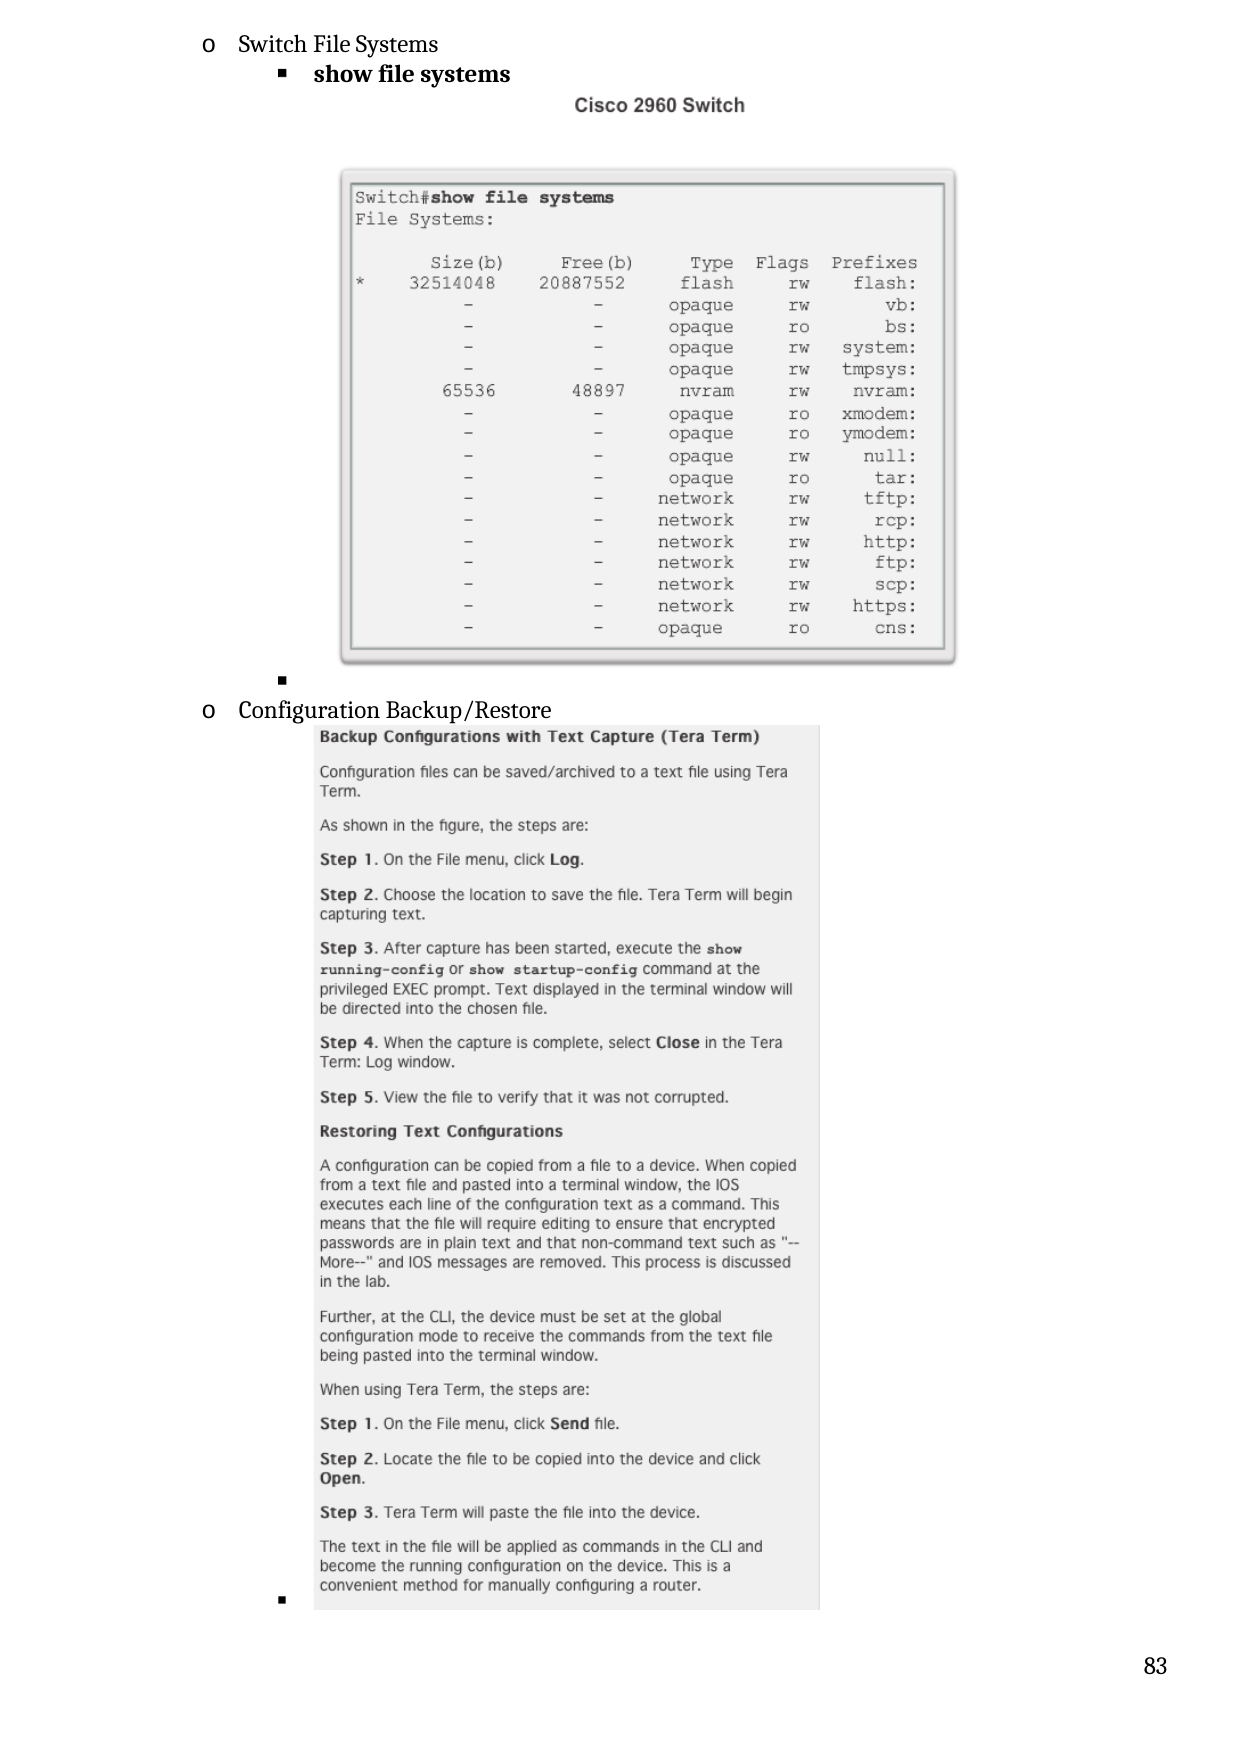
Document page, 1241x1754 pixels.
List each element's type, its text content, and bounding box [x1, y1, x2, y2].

list Switch File Systems [201, 29, 1167, 59]
list Configuration Backup/Restore [201, 696, 1167, 726]
list show file systems [276, 59, 1167, 88]
picture [313, 88, 995, 690]
picture [313, 725, 820, 1610]
